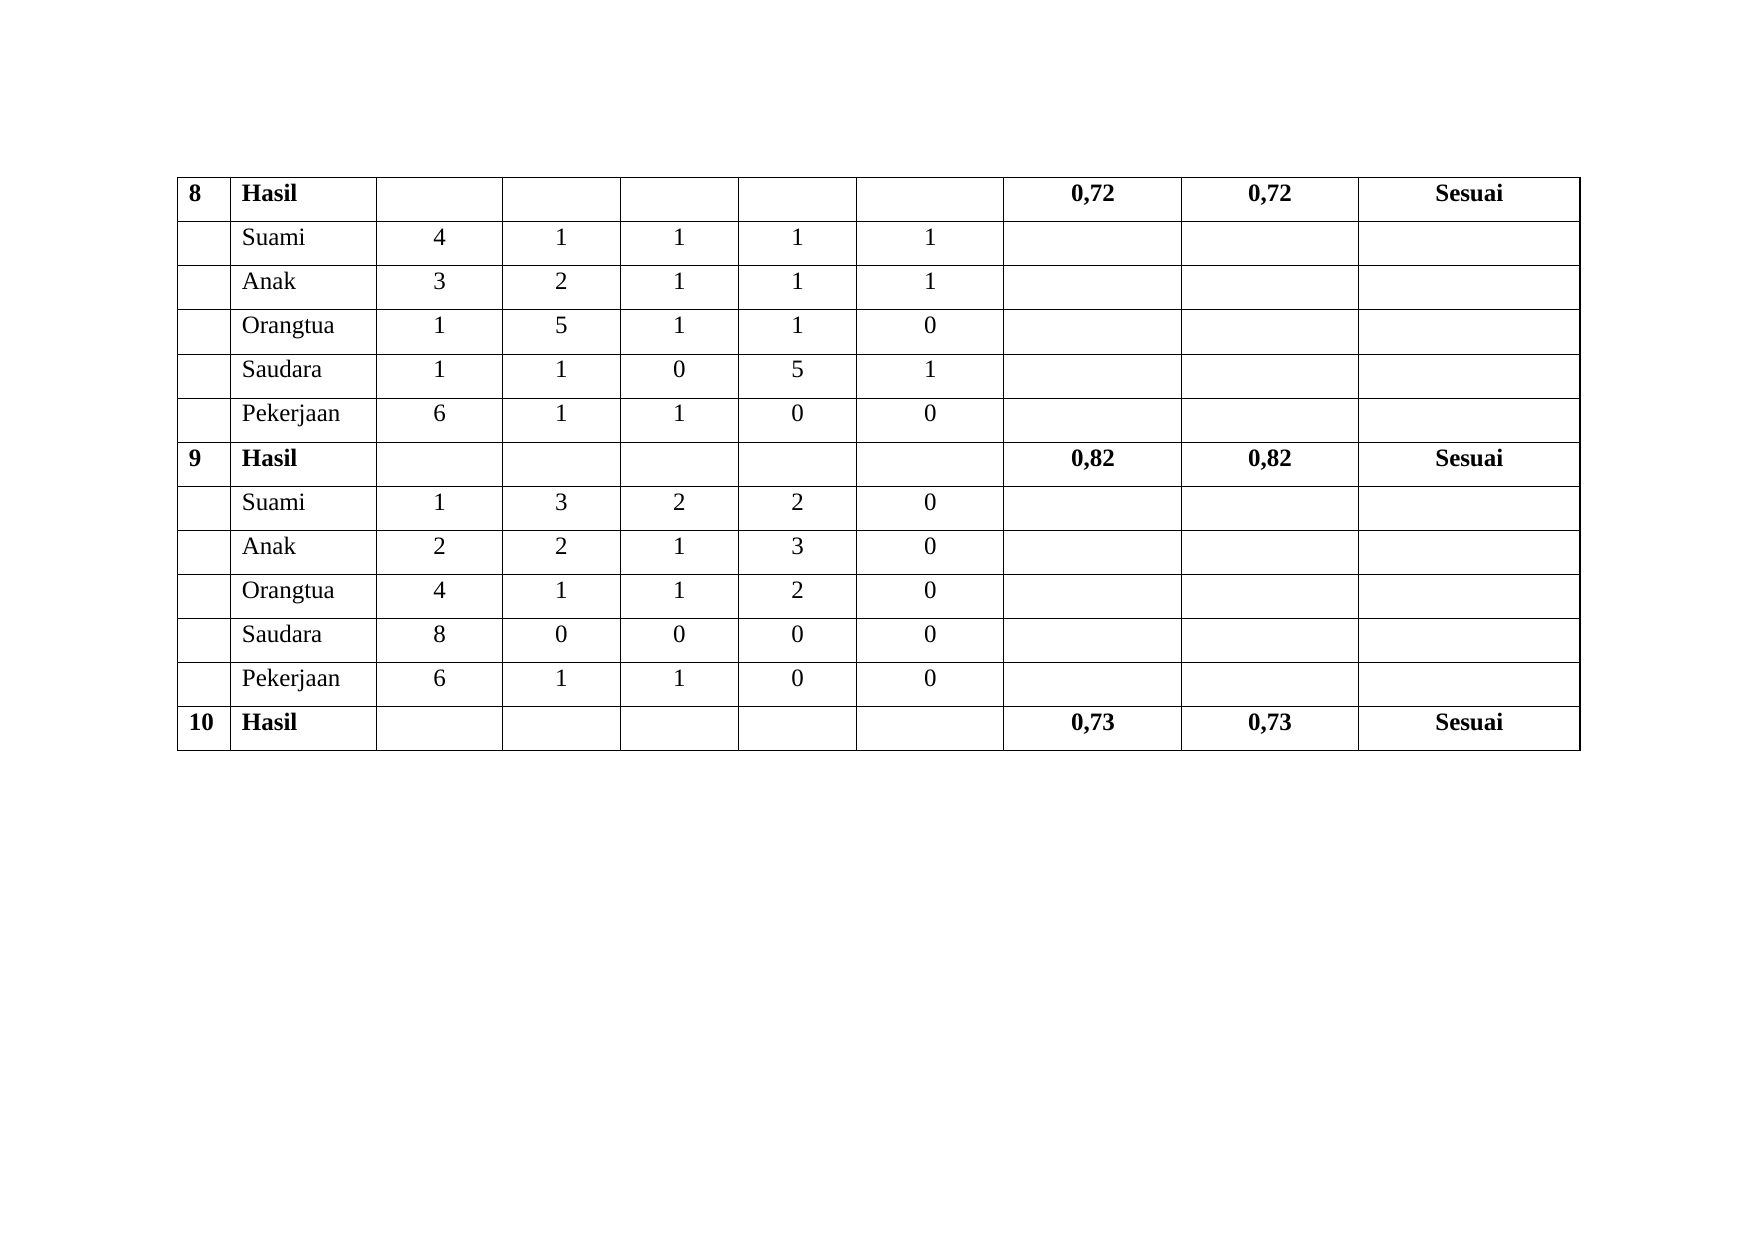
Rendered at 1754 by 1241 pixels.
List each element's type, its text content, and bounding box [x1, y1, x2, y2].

table_cell 1 [503, 222, 620, 265]
table_cell 0,72 [1004, 178, 1181, 221]
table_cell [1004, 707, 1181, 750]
table_cell Suami [231, 487, 376, 530]
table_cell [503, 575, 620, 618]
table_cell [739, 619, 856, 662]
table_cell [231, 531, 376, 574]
table_cell [621, 443, 738, 486]
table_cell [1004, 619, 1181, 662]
table_cell 1 [377, 355, 502, 397]
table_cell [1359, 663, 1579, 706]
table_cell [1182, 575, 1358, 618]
table_cell 0 [739, 399, 856, 442]
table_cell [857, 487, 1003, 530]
table_cell [178, 487, 230, 530]
table_cell [1359, 222, 1579, 265]
table_cell [1004, 222, 1181, 265]
table_cell 2 [739, 487, 856, 530]
table_cell 2 [503, 266, 620, 309]
table_cell Orangtua [231, 310, 376, 353]
table_cell 1 [857, 266, 1003, 309]
table_cell Saudara [231, 355, 376, 397]
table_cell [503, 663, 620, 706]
table_cell [1182, 399, 1358, 442]
table_cell [377, 178, 502, 221]
table_cell Hasil [231, 443, 376, 486]
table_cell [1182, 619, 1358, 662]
table_cell 1 [739, 266, 856, 309]
table_cell [857, 443, 1003, 486]
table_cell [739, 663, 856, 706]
table_cell [739, 178, 856, 221]
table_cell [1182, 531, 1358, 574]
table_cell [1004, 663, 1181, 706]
table_cell [503, 178, 620, 221]
table_cell [178, 222, 230, 265]
table_cell [1004, 266, 1181, 309]
table_cell [178, 310, 230, 353]
table_cell 1 [739, 310, 856, 353]
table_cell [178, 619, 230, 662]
table_cell [178, 355, 230, 397]
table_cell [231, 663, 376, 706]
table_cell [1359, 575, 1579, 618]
table_cell 6 [377, 399, 502, 442]
table_cell Sesuai [1359, 443, 1579, 486]
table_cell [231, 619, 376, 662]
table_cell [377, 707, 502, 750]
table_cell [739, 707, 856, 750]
table_cell [377, 443, 502, 486]
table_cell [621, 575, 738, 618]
table_cell [739, 443, 856, 486]
table_cell [1359, 266, 1579, 309]
table_cell [1004, 310, 1181, 353]
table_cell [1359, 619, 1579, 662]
table_cell 0 [621, 355, 738, 397]
table_cell 5 [739, 355, 856, 397]
table_cell Hasil [231, 178, 376, 221]
table_cell 1 [503, 399, 620, 442]
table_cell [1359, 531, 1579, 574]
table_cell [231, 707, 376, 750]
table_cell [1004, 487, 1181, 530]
table_cell 1 [621, 399, 738, 442]
table_cell 1 [621, 310, 738, 353]
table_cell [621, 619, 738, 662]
table_cell [1182, 310, 1358, 353]
table_cell [178, 399, 230, 442]
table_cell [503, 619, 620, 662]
table_cell 1 [857, 222, 1003, 265]
table_cell [1182, 222, 1358, 265]
table_cell Anak [231, 266, 376, 309]
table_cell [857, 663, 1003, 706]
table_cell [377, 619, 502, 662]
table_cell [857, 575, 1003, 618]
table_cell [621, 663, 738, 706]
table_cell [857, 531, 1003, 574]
table_cell 5 [503, 310, 620, 353]
table_cell [1182, 266, 1358, 309]
table_cell [503, 443, 620, 486]
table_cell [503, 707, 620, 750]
table_cell 1 [739, 222, 856, 265]
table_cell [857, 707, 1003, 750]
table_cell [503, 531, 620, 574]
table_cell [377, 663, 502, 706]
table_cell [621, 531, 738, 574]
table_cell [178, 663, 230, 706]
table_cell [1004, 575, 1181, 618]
table_cell [1359, 355, 1579, 397]
table_cell 1 [621, 222, 738, 265]
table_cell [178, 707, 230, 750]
table_cell 0 [857, 399, 1003, 442]
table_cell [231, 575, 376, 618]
table_cell 0,72 [1182, 178, 1358, 221]
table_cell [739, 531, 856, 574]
table_cell [1004, 399, 1181, 442]
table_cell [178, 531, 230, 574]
table_cell 0,82 [1182, 443, 1358, 486]
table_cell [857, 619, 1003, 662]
table_cell [1359, 399, 1579, 442]
table_cell 2 [621, 487, 738, 530]
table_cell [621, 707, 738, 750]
table_cell 1 [377, 487, 502, 530]
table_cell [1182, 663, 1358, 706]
table_cell Suami [231, 222, 376, 265]
table_cell 3 [377, 266, 502, 309]
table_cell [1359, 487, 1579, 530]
table_cell [1359, 310, 1579, 353]
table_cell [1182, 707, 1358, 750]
table_cell Pekerjaan [231, 399, 376, 442]
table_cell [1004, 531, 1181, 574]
table_cell 9 [178, 443, 230, 486]
table_cell 1 [377, 310, 502, 353]
table_cell 0,82 [1004, 443, 1181, 486]
table_cell 3 [503, 487, 620, 530]
table_cell 4 [377, 222, 502, 265]
table_cell 1 [857, 355, 1003, 397]
table_cell 8 [178, 178, 230, 221]
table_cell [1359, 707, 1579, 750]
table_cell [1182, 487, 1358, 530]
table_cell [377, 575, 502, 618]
table_cell 1 [503, 355, 620, 397]
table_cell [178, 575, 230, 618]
table_cell [1004, 355, 1181, 397]
table_cell Sesuai [1359, 178, 1579, 221]
table_cell [857, 178, 1003, 221]
table_cell [1182, 355, 1358, 397]
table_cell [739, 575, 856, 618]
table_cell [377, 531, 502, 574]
table_cell [178, 266, 230, 309]
table_cell [621, 178, 738, 221]
table_cell 1 [621, 266, 738, 309]
table_cell 0 [857, 310, 1003, 353]
